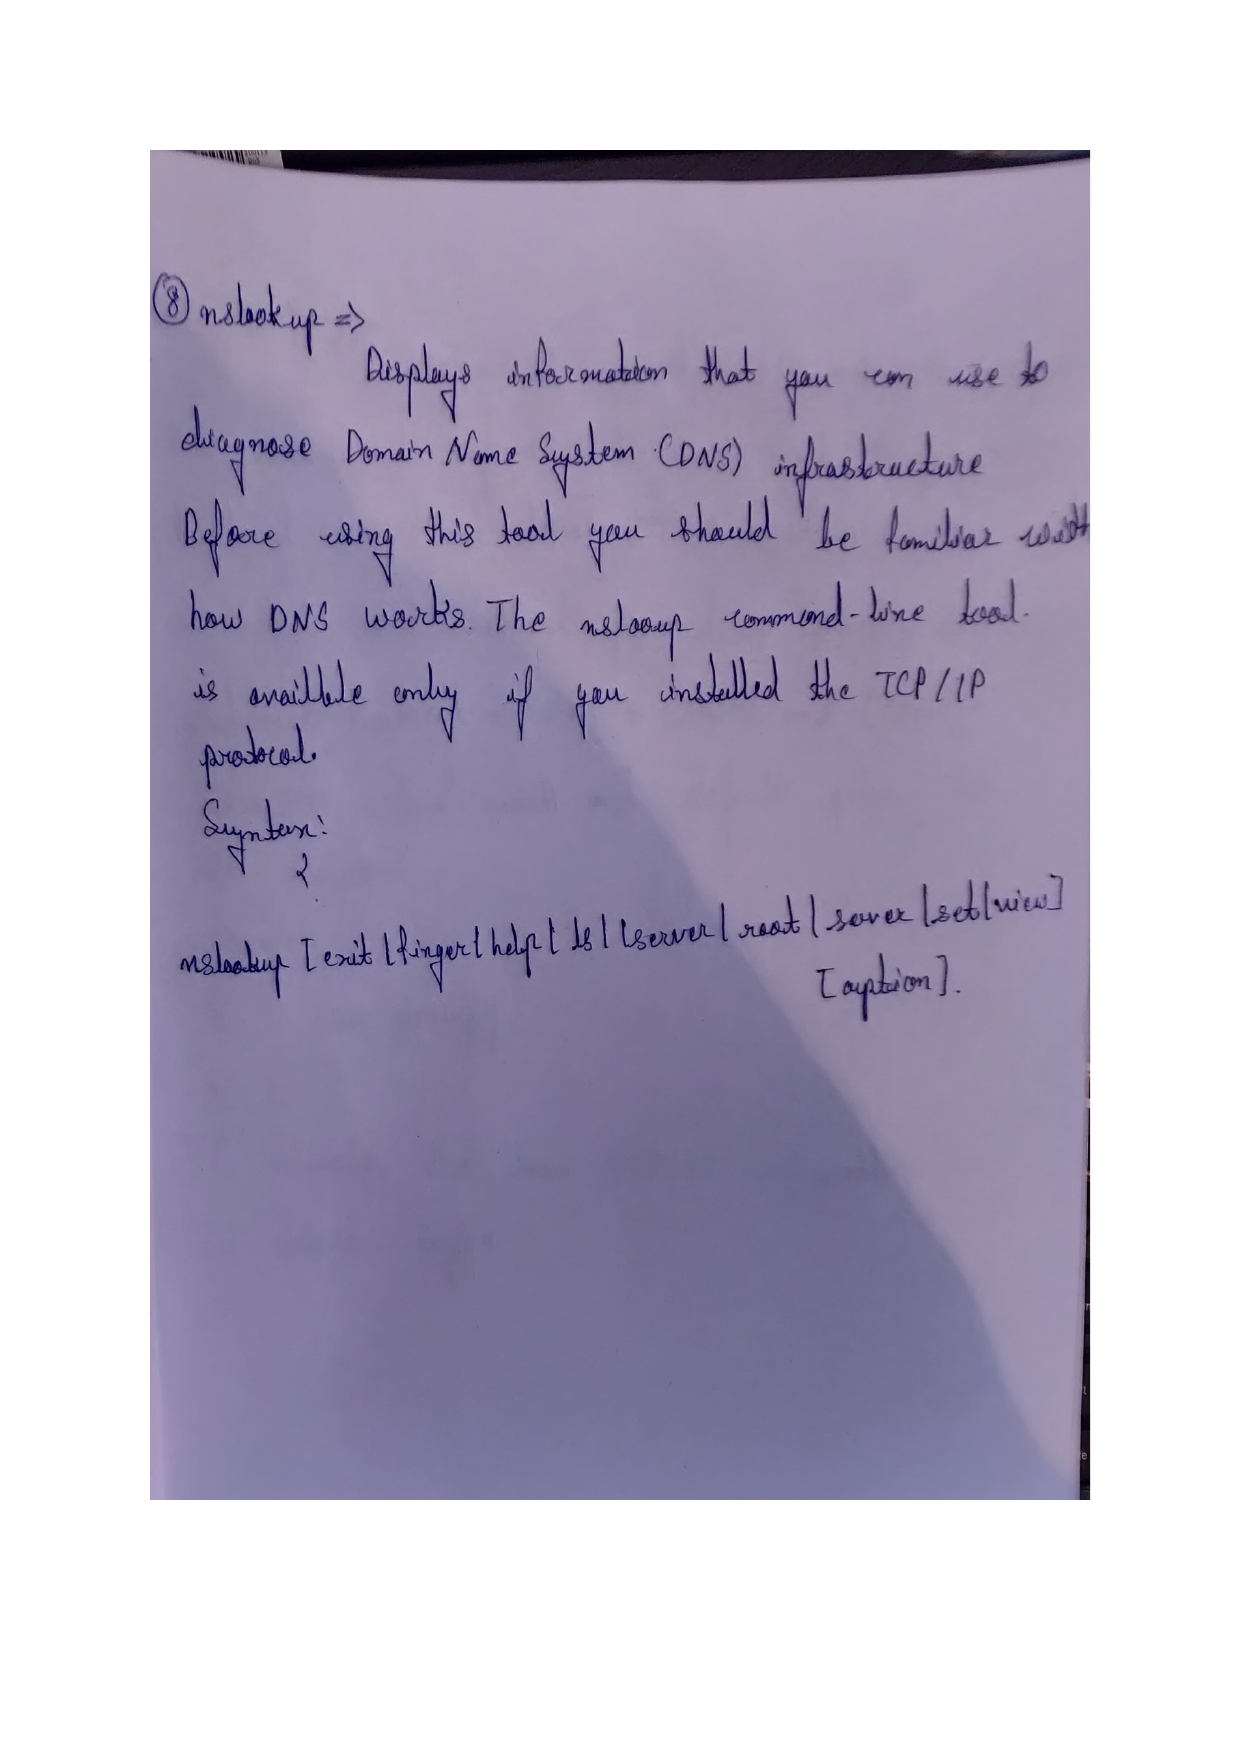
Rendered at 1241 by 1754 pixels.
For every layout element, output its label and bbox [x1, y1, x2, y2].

picture [150, 150, 1091, 1500]
